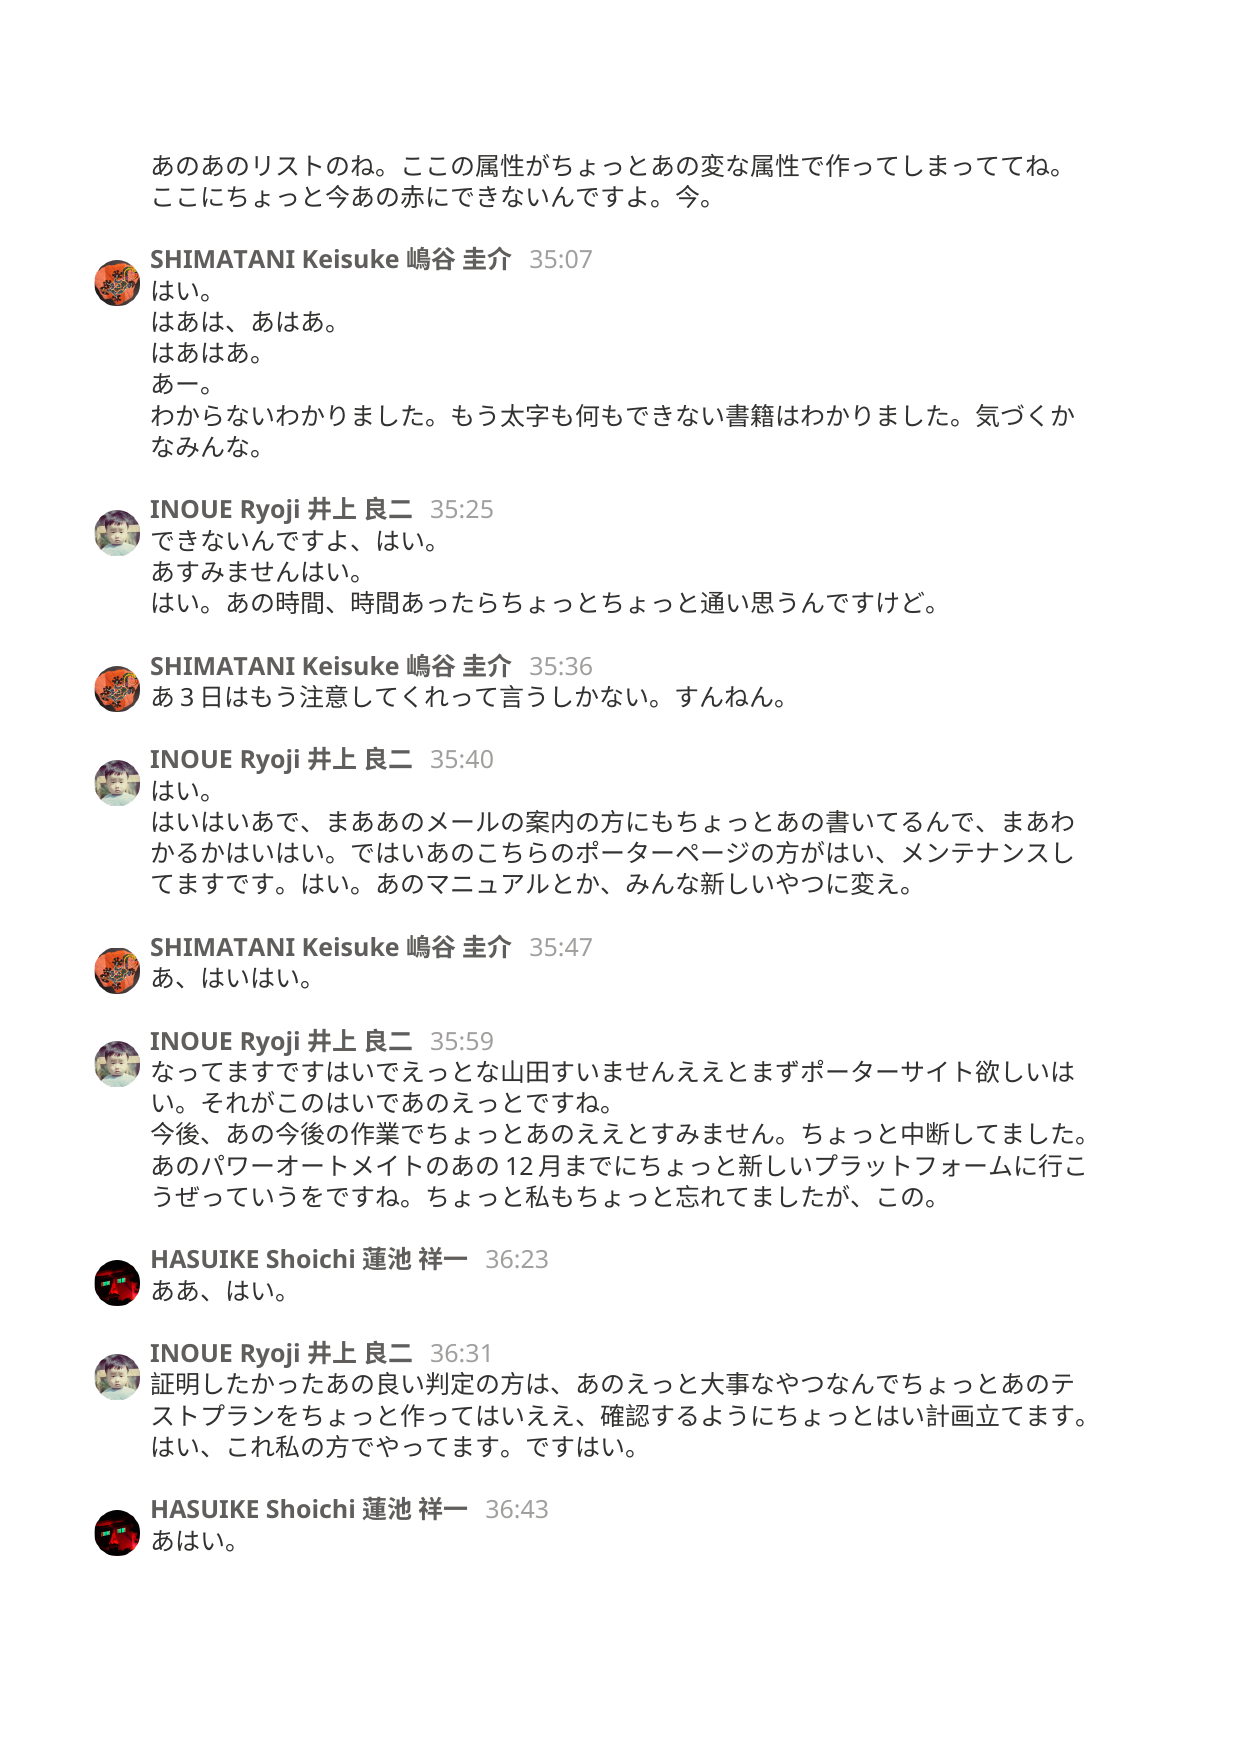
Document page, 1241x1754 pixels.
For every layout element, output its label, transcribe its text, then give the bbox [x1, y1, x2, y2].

picture [94, 948, 140, 994]
picture [94, 666, 140, 712]
picture [94, 1260, 140, 1306]
text HASUIKE Shoichi 蓮池 祥一 36:23 ああ、はい。 [150, 1212, 1090, 1306]
picture [94, 1041, 140, 1087]
text INOUE Ryoji 井上 良二 36:31 証明したかったあの良い判定の方は、あのえっと大事なやつなんでちょっとあのテストプランをちょっと作ってはいええ、確認するようにちょっとはい計画立てます。はい、これ私の方でやってます。ですはい。 [150, 1306, 1090, 1462]
picture [94, 760, 140, 806]
picture [94, 1510, 140, 1556]
text SHIMATANI Keisuke 嶋谷 圭介 35:47 あ、はいはい。 [150, 900, 1090, 994]
text INOUE Ryoji 井上 良二 35:59 なってますですはいでえっとな山田すいませんええとまずポーターサイト欲しいはい。それがこのはいであのえっとですね。 今後、あの今後の作業でちょっとあのええとすみません。ちょっと中断してました。あのパワーオートメイトのあの12月までにちょっと新しいプラットフォームに行こうぜっていうをですね。ちょっと私もちょっと忘れてましたが、この。 [150, 994, 1090, 1212]
text INOUE Ryoji 井上 良二 35:40 はい。 はいはいあで、まああのメールの案内の方にもちょっとあの書いてるんで、まあわかるかはいはい。ではいあのこちらのポーターページの方がはい、メンテナンスしてますです。はい。あのマニュアルとか、みんな新しいやつに変え。 [150, 712, 1090, 900]
text SHIMATANI Keisuke 嶋谷 圭介 35:07 はい。 はあは、あはあ。 はあはあ。 あー。 わからないわかりました。もう太字も何もできない書籍はわかりました。気づくかなみんな。 [150, 212, 1090, 462]
text SHIMATANI Keisuke 嶋谷 圭介 35:36 あ3日はもう注意してくれって言うしかない。すんねん。 [150, 619, 1090, 712]
text INOUE Ryoji 井上 良二 35:25 できないんですよ、はい。 あすみませんはい。 はい。あの時間、時間あったらちょっとちょっと通い思うんですけど。 [150, 462, 1090, 619]
picture [94, 260, 140, 306]
picture [94, 1354, 140, 1400]
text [150, 150, 1090, 212]
picture [94, 510, 140, 556]
text HASUIKE Shoichi 蓮池 祥一 36:43 あはい。 [150, 1462, 1090, 1556]
